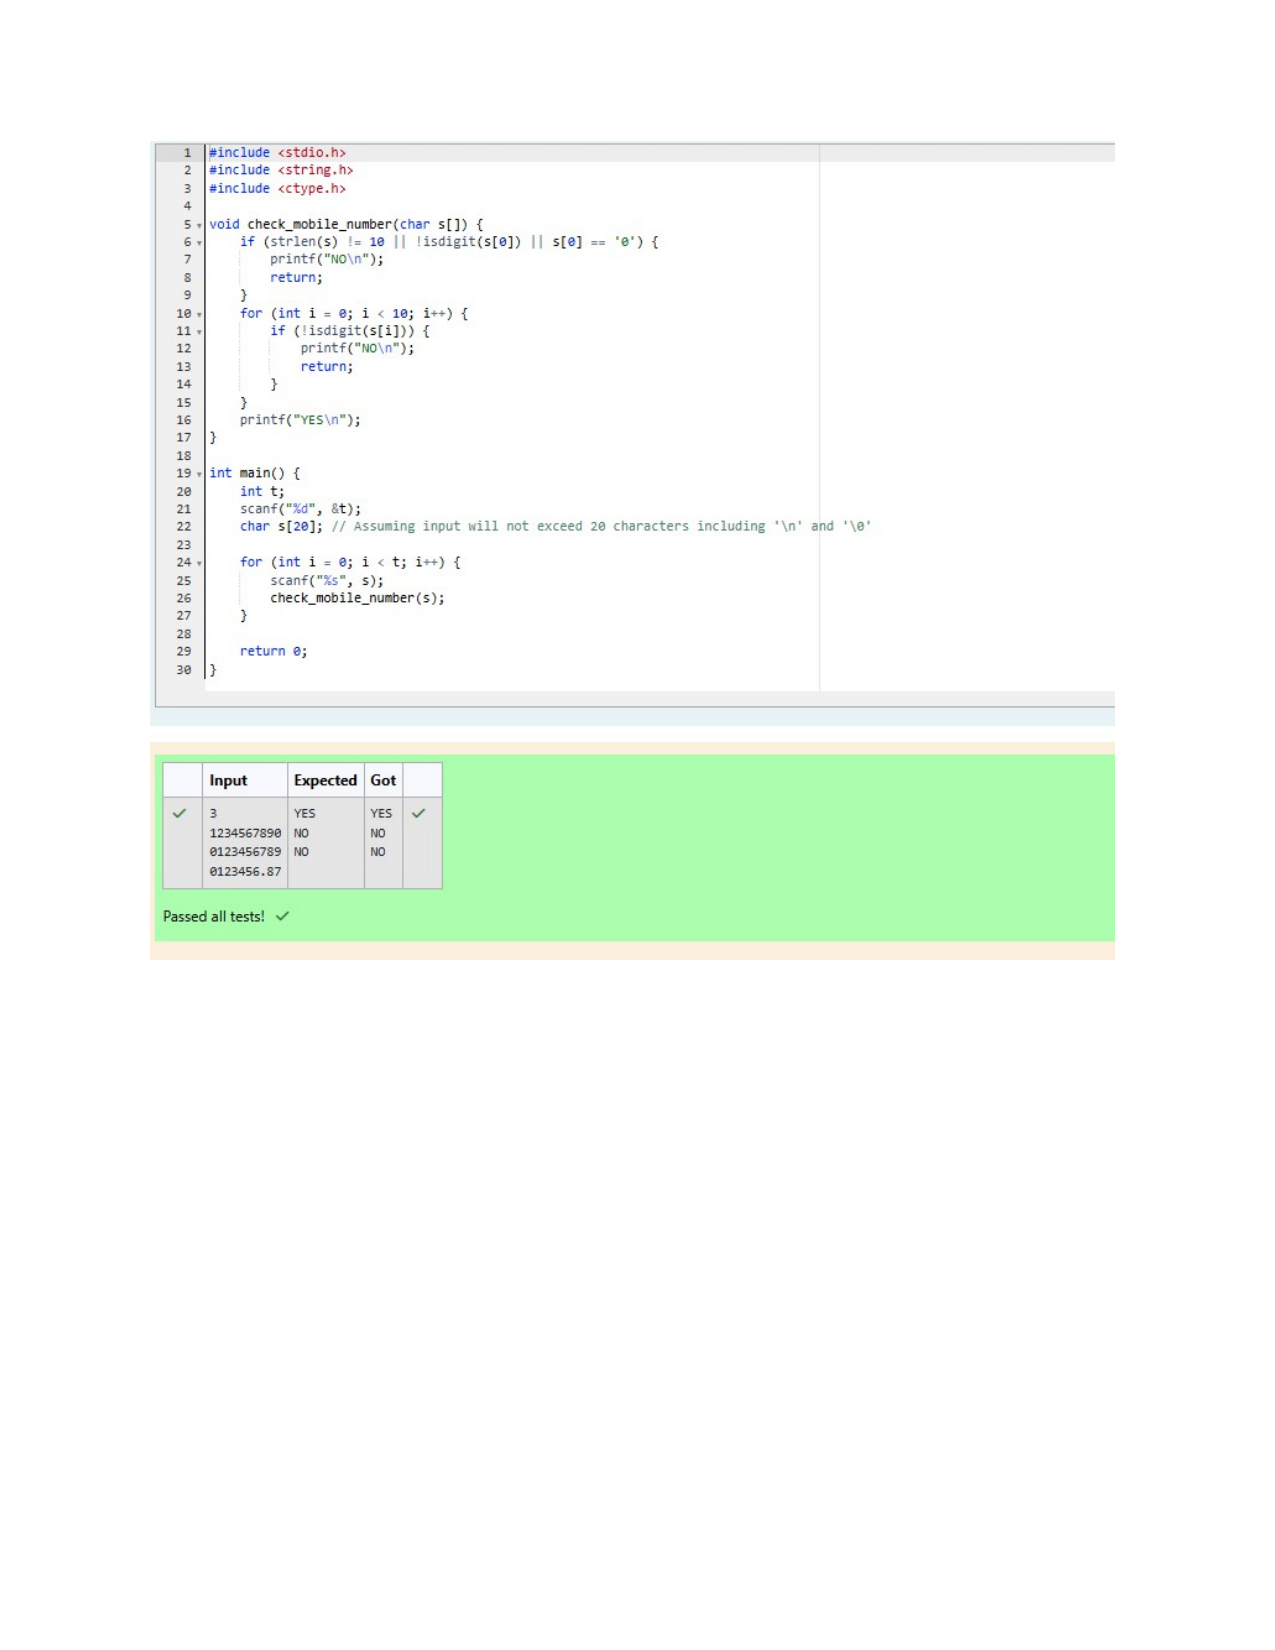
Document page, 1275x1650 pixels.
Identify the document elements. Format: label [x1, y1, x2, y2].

picture [150, 141, 1115, 960]
